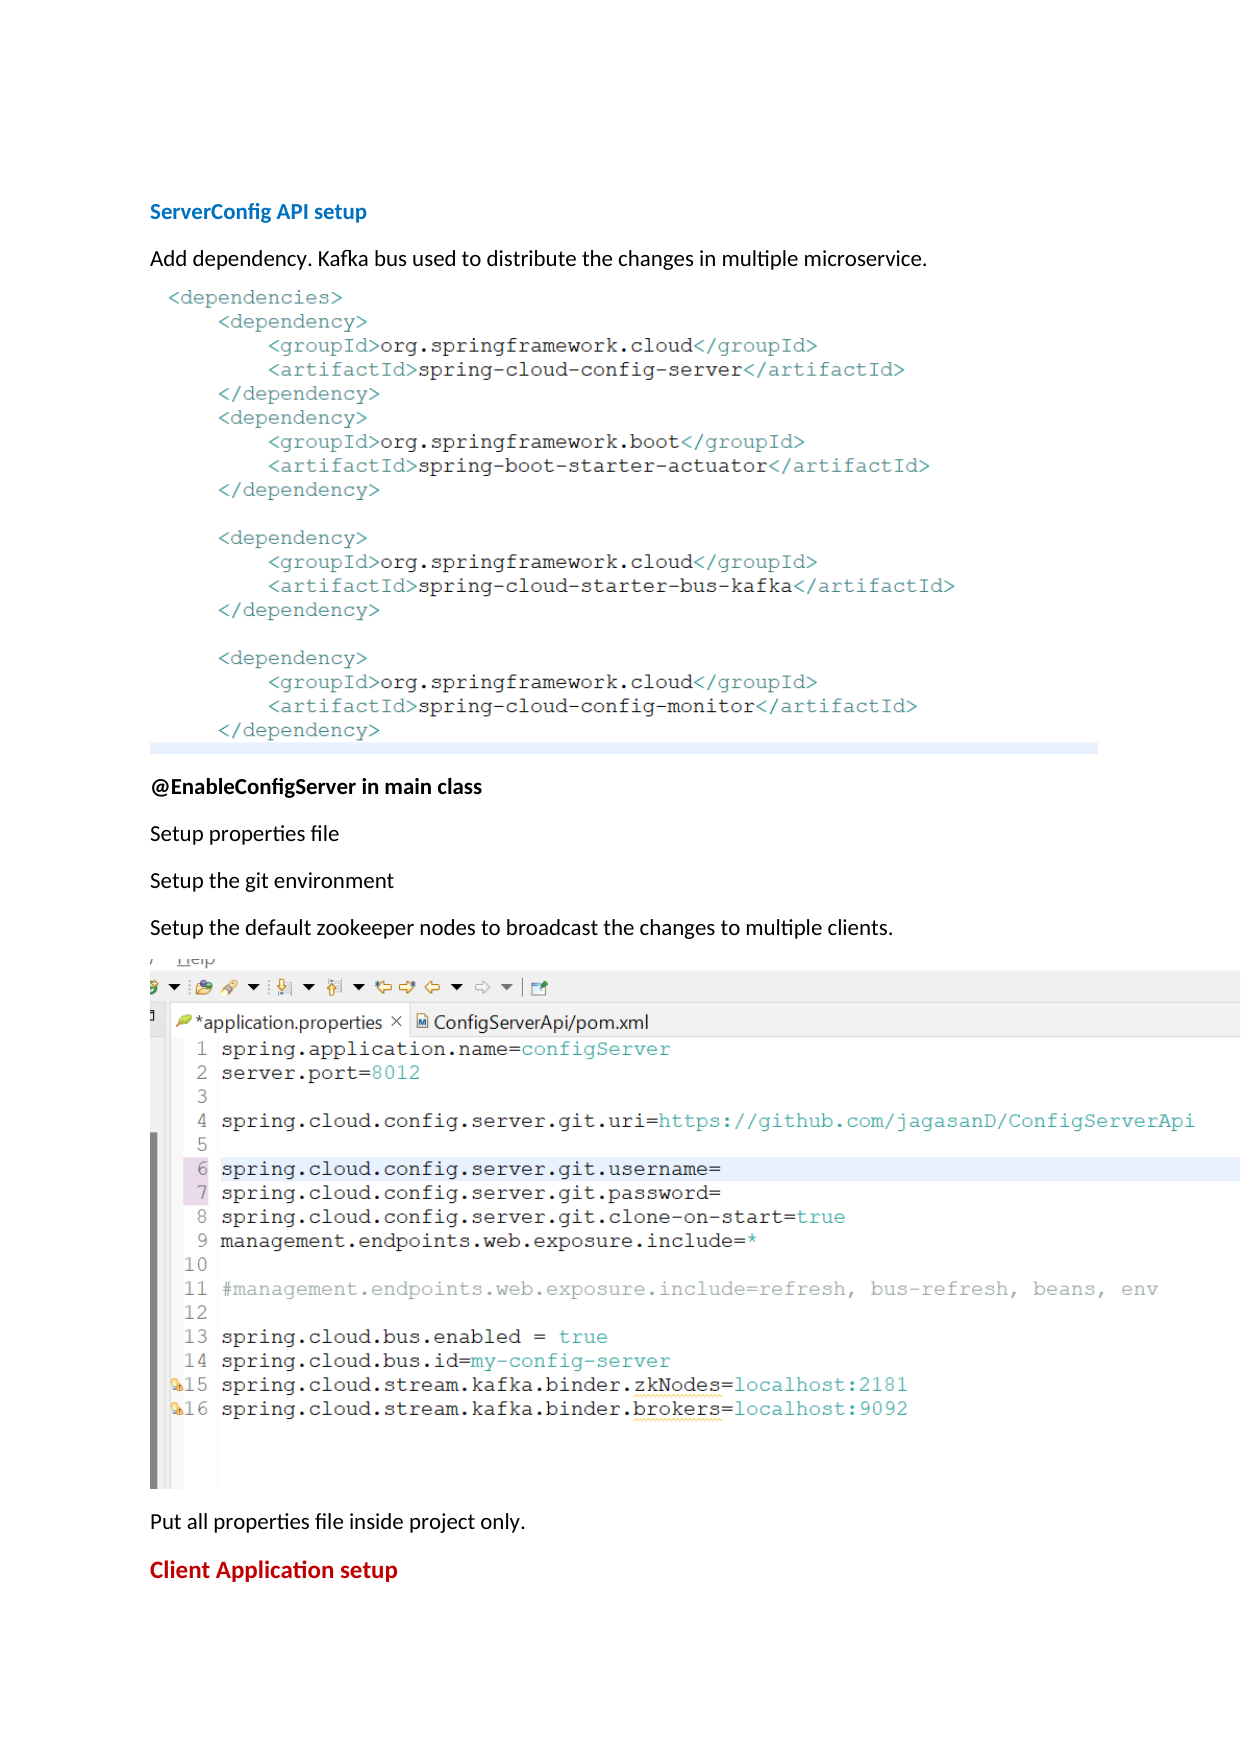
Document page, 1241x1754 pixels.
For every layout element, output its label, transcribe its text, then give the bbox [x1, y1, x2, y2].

text Add dependency. Kafka bus used to distribute the changes in multiple microservice. [150, 244, 1090, 272]
picture [150, 290, 1098, 754]
text Put all properties file inside project only. [150, 1507, 1090, 1535]
text @EnableConfigServer in main class [150, 772, 1090, 800]
text Setup properties file [150, 819, 1090, 847]
picture [150, 959, 1241, 1489]
text Setup the git environment [150, 866, 1090, 894]
text Setup the default zookeeper nodes to broadcast the changes to multiple clients. [150, 913, 1090, 941]
text Client Application setup [150, 1554, 1090, 1584]
text ServerConfig API setup [150, 197, 1090, 225]
